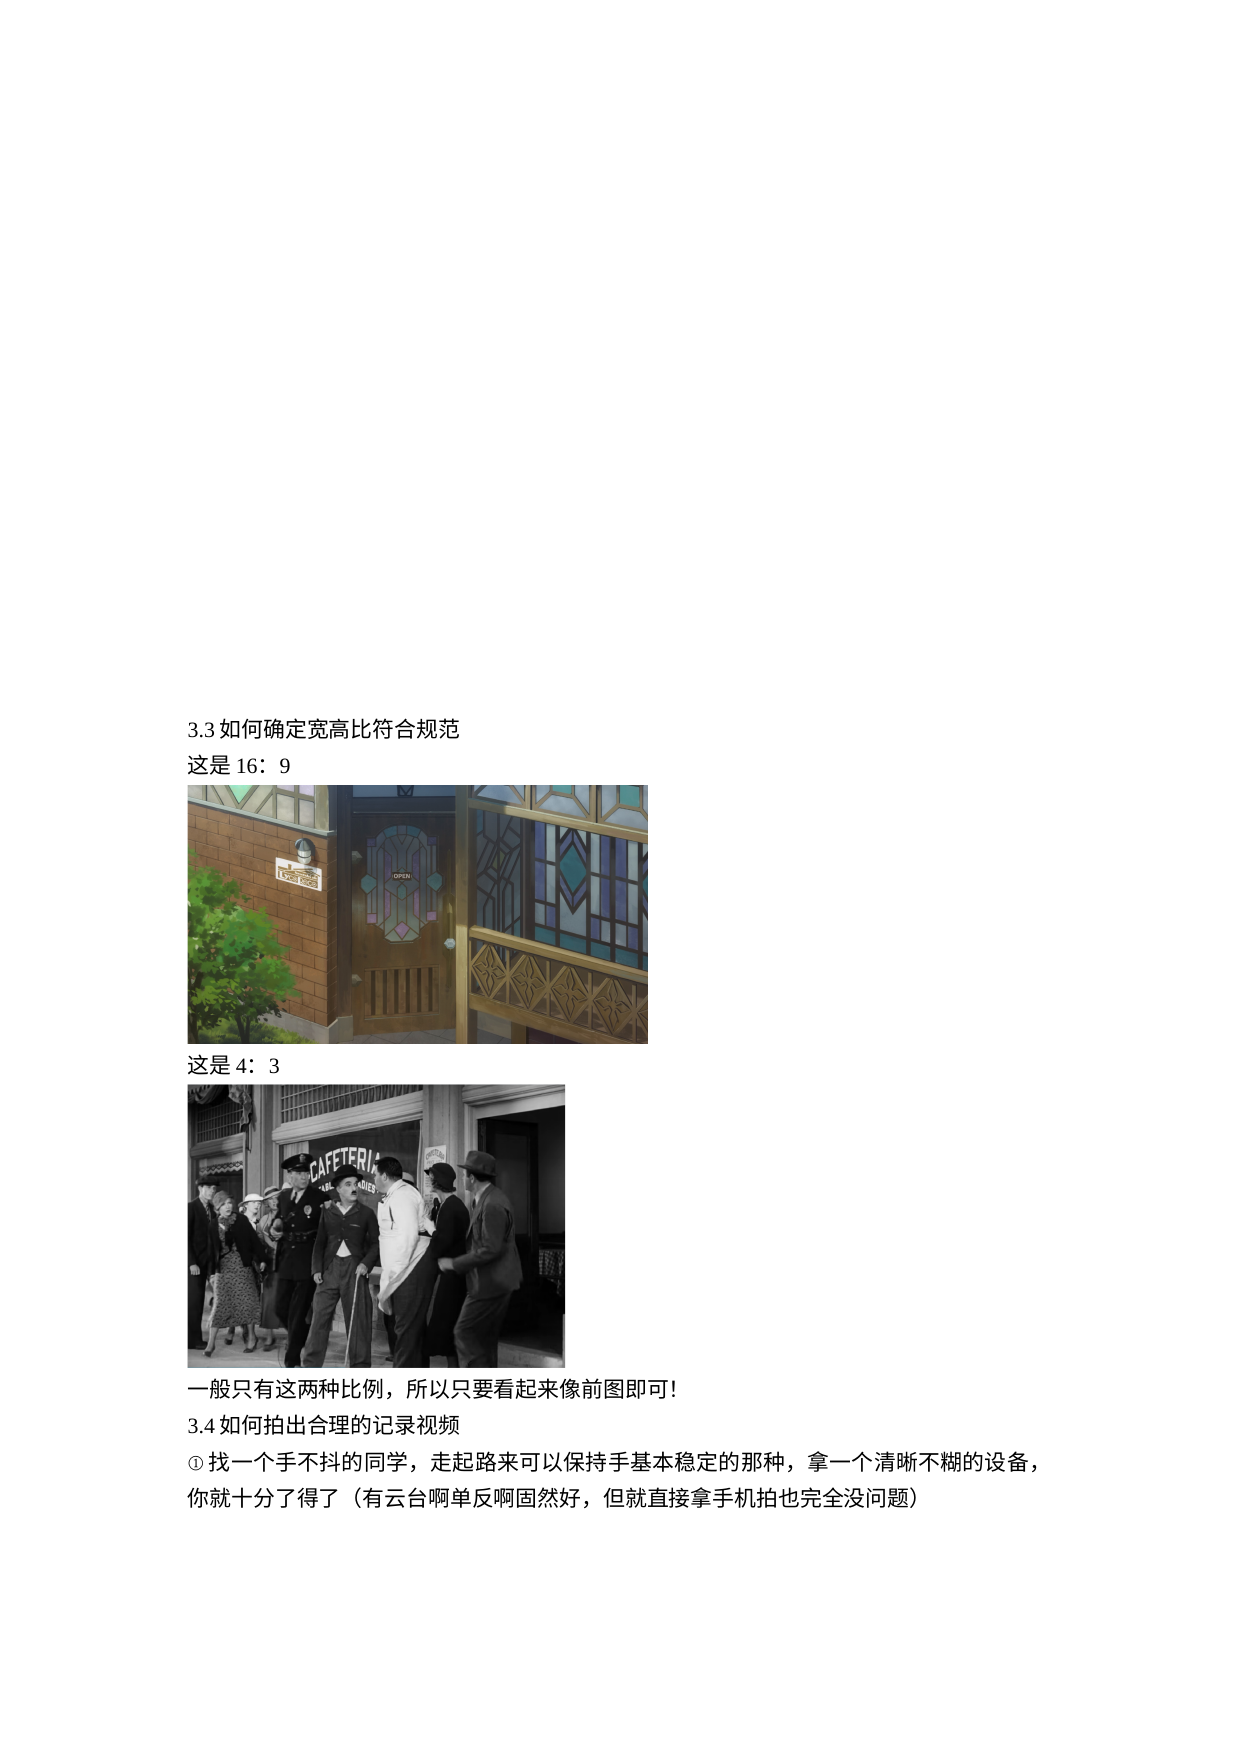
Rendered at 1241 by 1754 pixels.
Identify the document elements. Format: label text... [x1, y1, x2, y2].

text 一般只有这两种比例，所以只要看起来像前图即可！ [187, 1372, 1053, 1404]
text 3.4如何拍出合理的记录视频 [187, 1408, 1053, 1440]
text 3.3如何确定宽高比符合规范 [187, 712, 1053, 744]
picture [187, 1084, 566, 1368]
text 这是4：3 [187, 1048, 1053, 1080]
text ①找一个手不抖的同学，走起路来可以保持手基本稳定的那种，拿一个清晰不糊的设备，你就十分了得了（有云台啊单反啊固然好，但就直接拿手机拍也完全没问题） [187, 1445, 1053, 1513]
text 这是16：9 [187, 748, 1053, 780]
picture [187, 785, 648, 1044]
